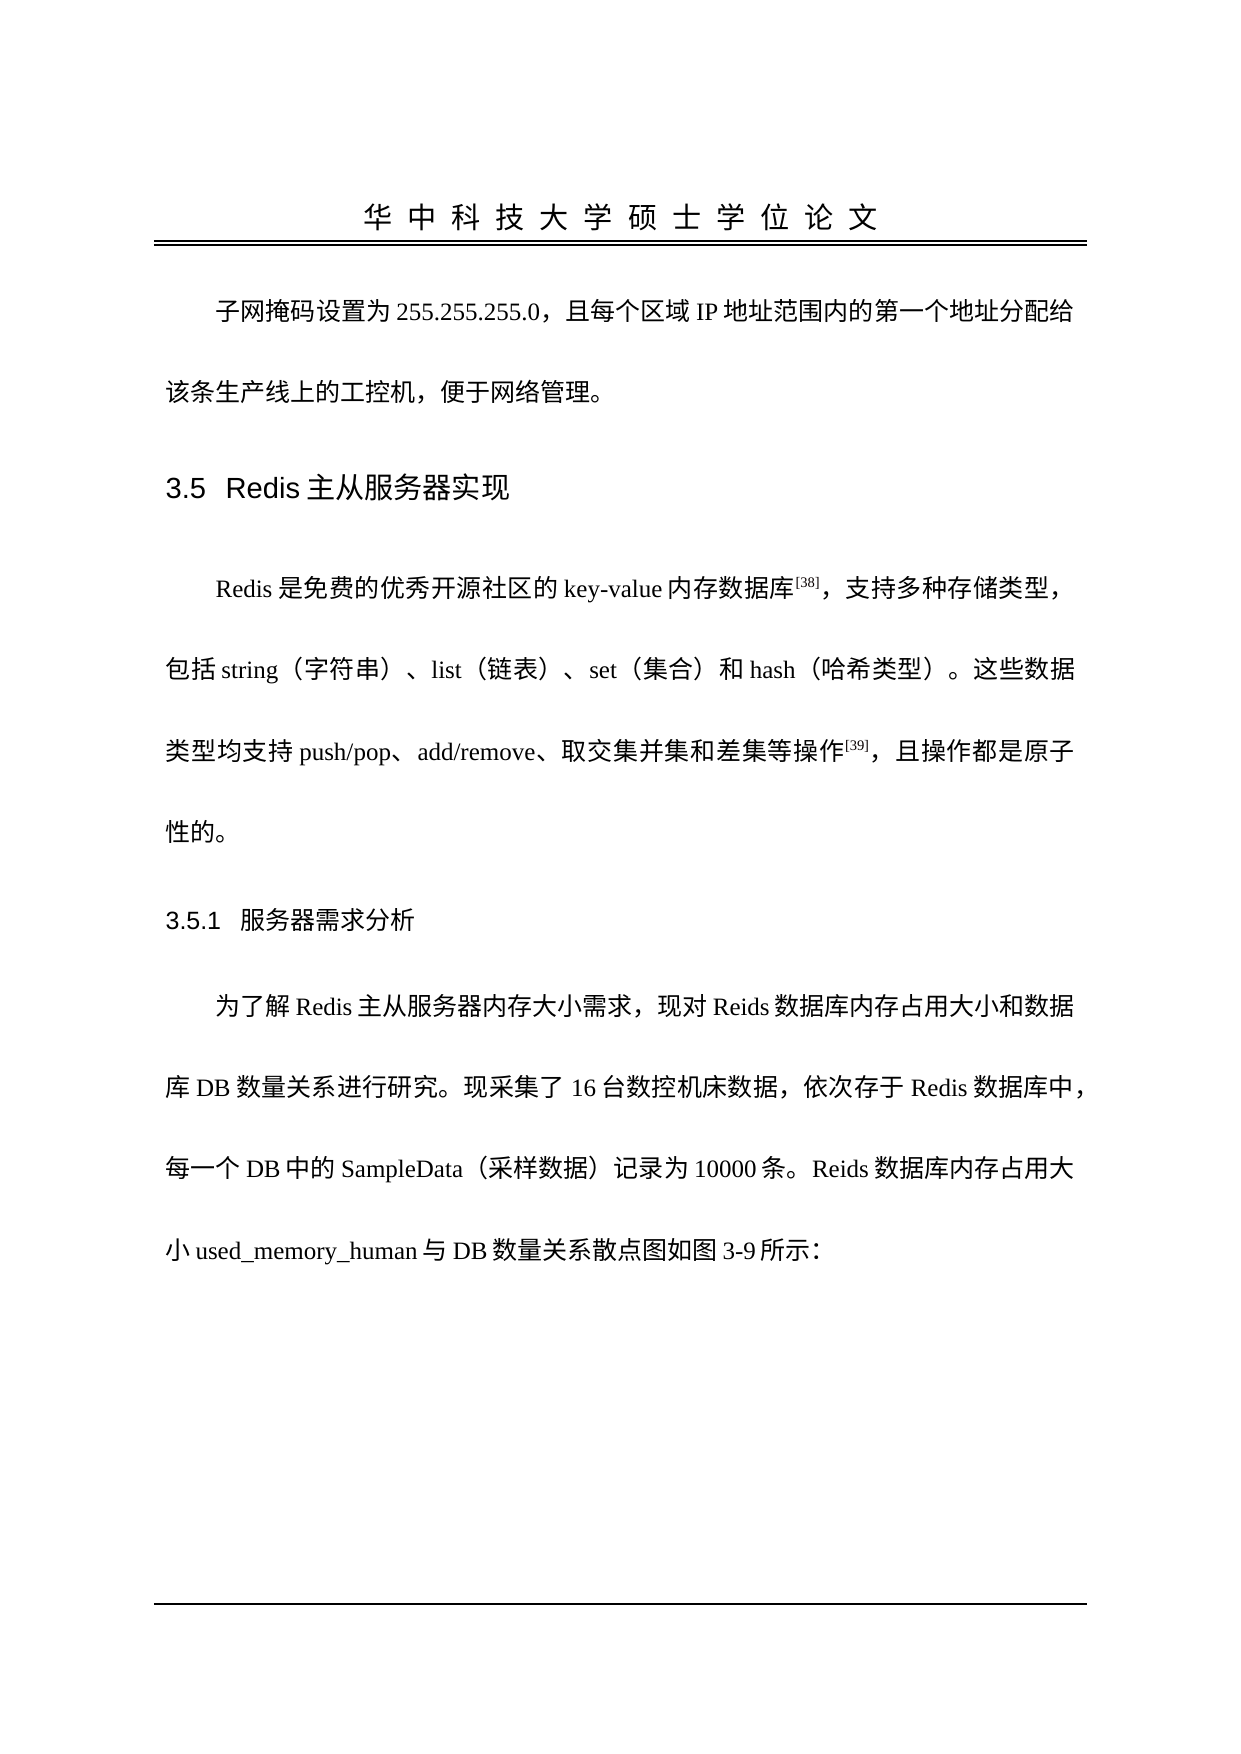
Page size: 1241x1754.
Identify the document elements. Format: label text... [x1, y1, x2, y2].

subtitle 服务器需求分析 [165, 886, 1075, 951]
text Redis是免费的优秀开源社区的key-value内存数据库[38]，支持多种存储类型，包括string（字符串）、list（链表）、set（集合）和hash（哈希类型）。这些数据类型均支持push/pop、add/remove、取交集并集和差集等操作[39]，且操作都是原子性的。 [165, 554, 1075, 863]
text 子网掩码设置为255.255.255.0，且每个区域IP地址范围内的第一个地址分配给该条生产线上的工控机，便于网络管理。 [165, 277, 1075, 423]
text 为了解Redis主从服务器内存大小需求，现对Reids数据库内存占用大小和数据库DB数量关系进行研究。现采集了16台数控机床数据，依次存于Redis数据库中，每一个DB中的SampleData（采样数据）记录为10000条。Reids数据库内存占用大小used_memory_human与DB数量关系散点图如图3-9所示： [165, 972, 1075, 1281]
subtitle Redis主从服务器实现 [165, 453, 1075, 518]
